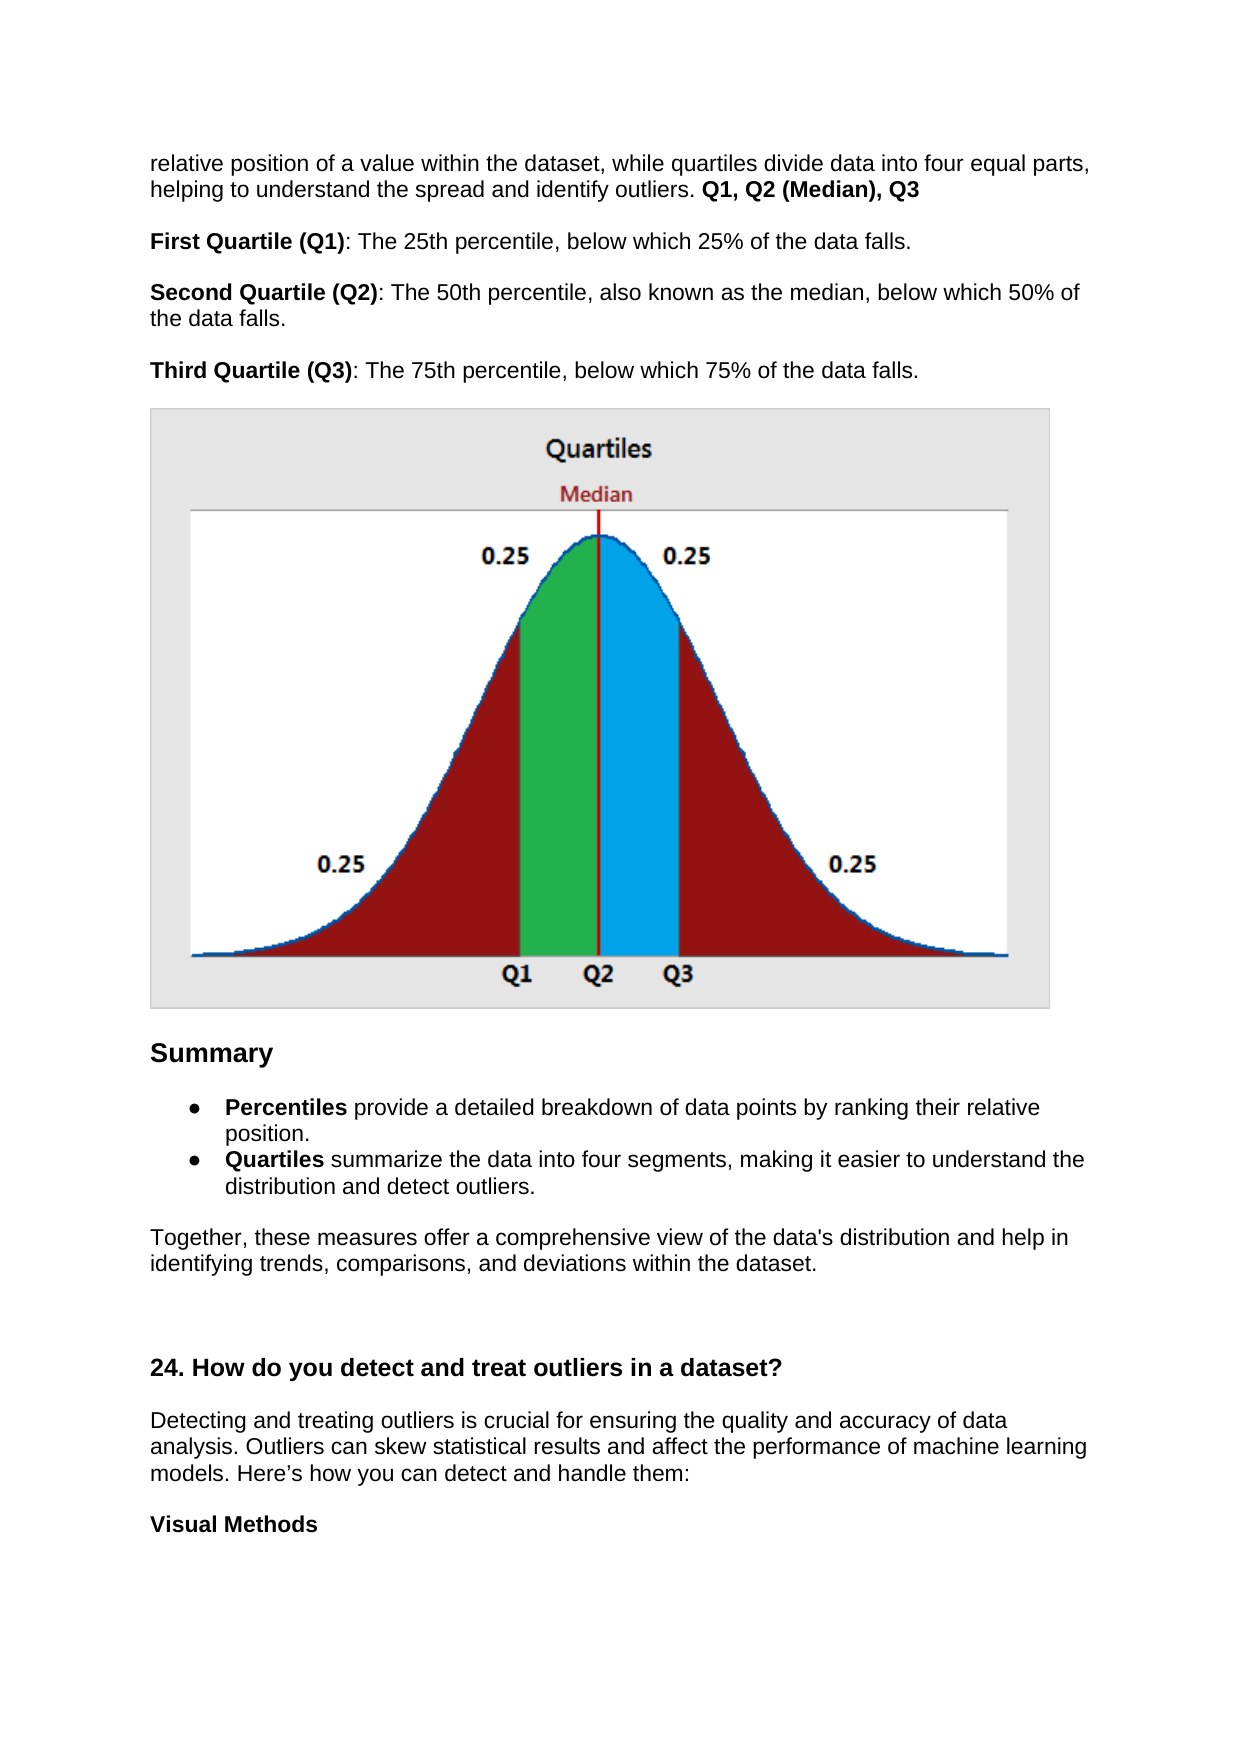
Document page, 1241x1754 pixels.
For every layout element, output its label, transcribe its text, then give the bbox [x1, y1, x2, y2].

text Third Quartile (Q3): The 75th percentile, below which 75% of the data falls. [150, 357, 1090, 383]
list Quartiles summarize the data into four segments, making it easier to understand the distribution and detect outliers. [187, 1146, 1090, 1199]
subtitle Summary [150, 1037, 1090, 1068]
text Detecting and treating outliers is crucial for ensuring the quality and accuracy of data analysis. Outliers can skew statistical results and affect the performance of machine learning models. Here’s how you can detect and handle them: [150, 1407, 1090, 1486]
text Visual Methods [150, 1511, 1090, 1537]
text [150, 150, 1090, 203]
text First Quartile (Q1): The 25th percentile, below which 25% of the data falls. [150, 228, 1090, 254]
text 24. How do you detect and treat outliers in a dataset? [150, 1353, 1090, 1382]
text Together, these measures offer a comprehensive view of the data's distribution and help in identifying trends, comparisons, and deviations within the dataset. [150, 1224, 1090, 1277]
picture [150, 408, 1050, 1009]
text Second Quartile (Q2): The 50th percentile, also known as the median, below which 50% of the data falls. [150, 279, 1090, 332]
list Percentiles provide a detailed breakdown of data points by ranking their relative position. [187, 1093, 1090, 1146]
